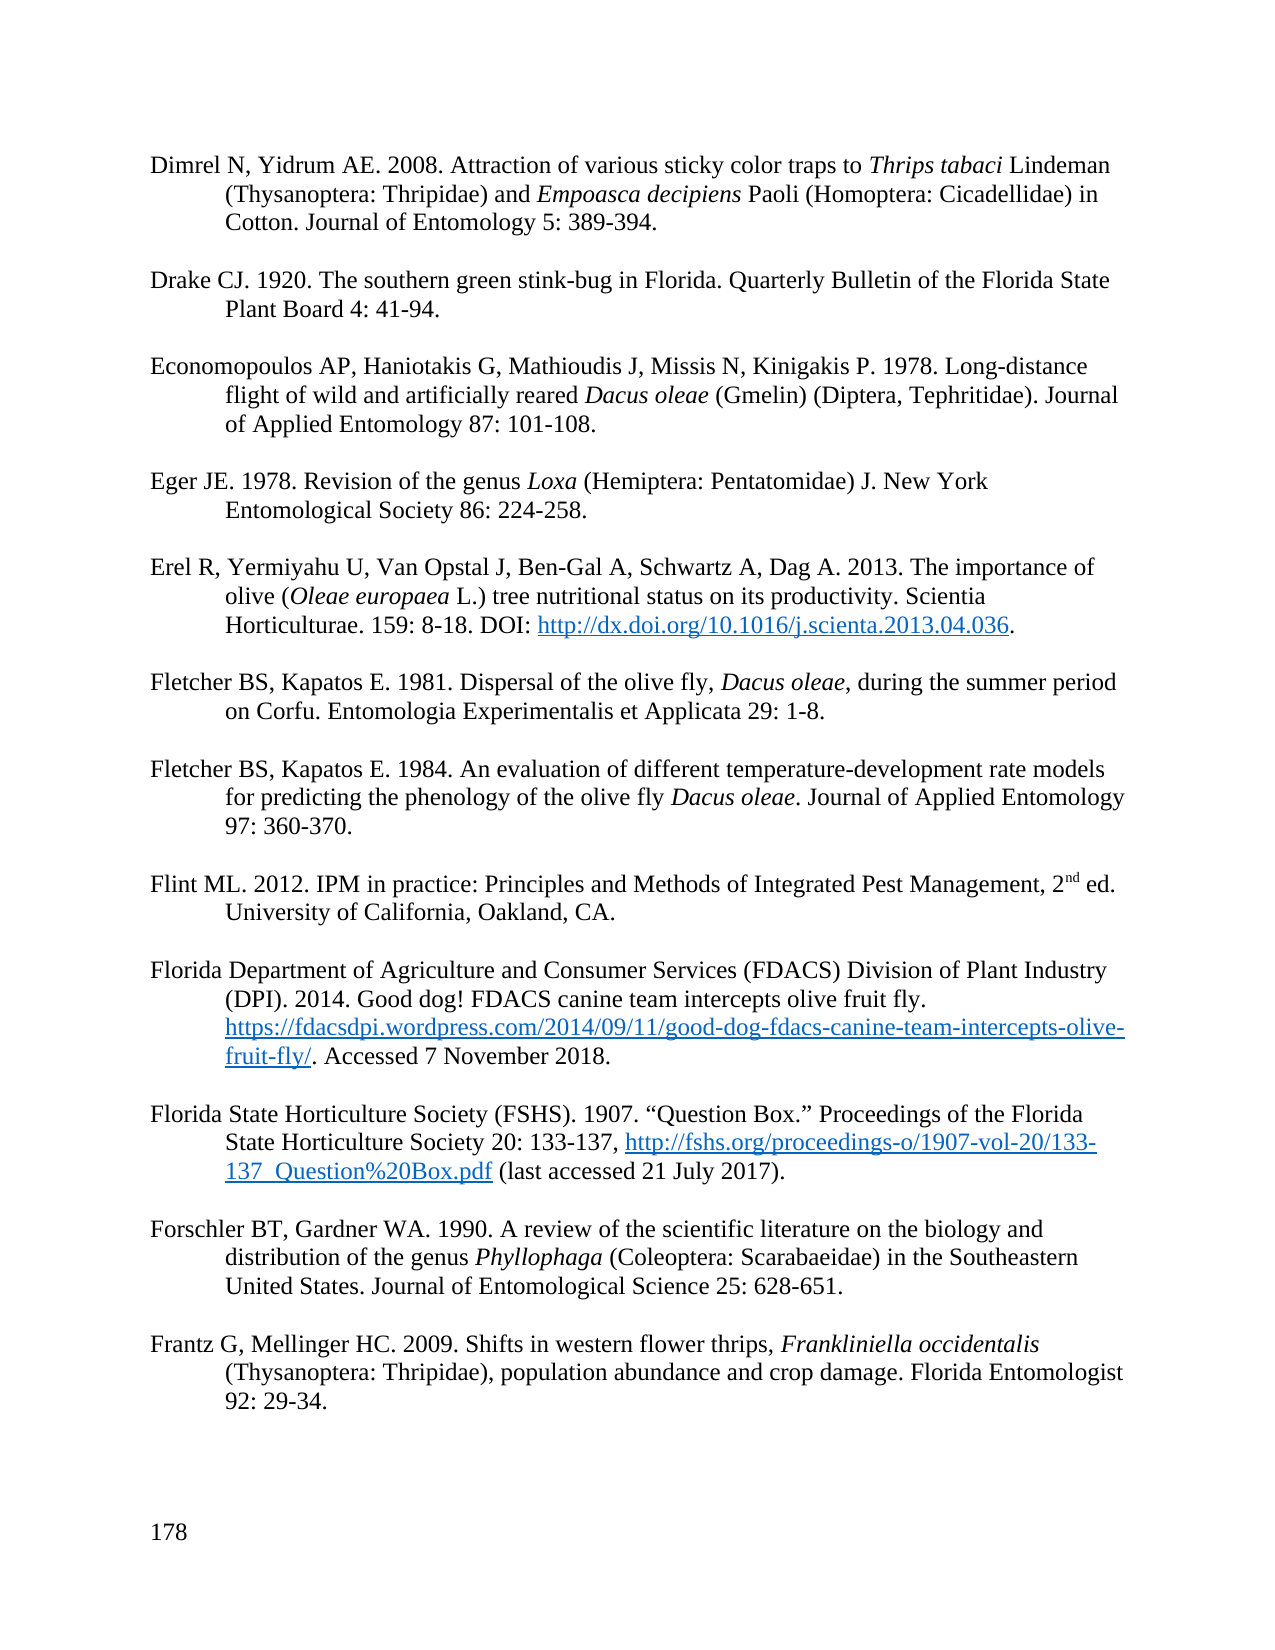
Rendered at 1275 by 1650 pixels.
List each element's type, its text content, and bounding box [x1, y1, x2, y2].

text Forschler BT, Gardner WA. 1990. A review of the scientific literature on the biology and distribution of the genus Phyllophaga (Coleoptera: Scarabaeidae) in the Southeastern United States. Journal of Entomological Science 25: 628-651. [150, 1214, 1125, 1300]
text Fletcher BS, Kapatos E. 1984. An evaluation of different temperature-development rate models for predicting the phenology of the olive fly Dacus oleae. Journal of Applied Entomology 97: 360-370. [150, 754, 1125, 840]
text Frantz G, Mellinger HC. 2009. Shifts in western flower thrips, Frankliniella occidentalis (Thysanoptera: Thripidae), population abundance and crop damage. Florida Entomologist 92: 29-34. [150, 1329, 1125, 1415]
text Dimrel N, Yidrum AE. 2008. Attraction of various sticky color traps to Thrips tabaci Lindeman (Thysanoptera: Thripidae) and Empoasca decipiens Paoli (Homoptera: Cicadellidae) in Cotton. Journal of Entomology 5: 389-394. [150, 150, 1125, 236]
text Florida Department of Agriculture and Consumer Services (FDACS) Division of Plant Industry (DPI). 2014. Good dog! FDACS canine team intercepts olive fruit fly. https://fdacsdpi.wordpress.com/2014/09/11/good-dog-fdacs-canine-team-intercepts-olive-fruit-fly/. Accessed 7 November 2018. [150, 955, 1125, 1070]
text Erel R, Yermiyahu U, Van Opstal J, Ben-Gal A, Schwartz A, Dag A. 2013. The importance of olive (Oleae europaea L.) tree nutritional status on its productivity. Scientia Horticulturae. 159: 8-18. DOI: http://dx.doi.org/10.1016/j.scienta.2013.04.036. [150, 552, 1125, 639]
text Fletcher BS, Kapatos E. 1981. Dispersal of the olive fly, Dacus oleae, during the summer period on Corfu. Entomologia Experimentalis et Applicata 29: 1-8. [150, 667, 1125, 725]
text Drake CJ. 1920. The southern green stink-bug in Florida. Quarterly Bulletin of the Florida State Plant Board 4: 41-94. [150, 265, 1125, 322]
text Florida State Horticulture Society (FSHS). 1907. “Question Box.” Proceedings of the Florida State Horticulture Society 20: 133-137, http://fshs.org/proceedings-o/1907-vol-20/133-137_Question%20Box.pdf (last accessed 21 July 2017). [150, 1099, 1125, 1185]
list Eger JE. 1978. Revision of the genus Loxa (Hemiptera: Pentatomidae) J. New York Entomological Society 86: 224-258. [150, 466, 1125, 524]
text Flint ML. 2012. IPM in practice: Principles and Methods of Integrated Pest Management, 2nd ed. University of California, Oakland, CA. [150, 869, 1125, 926]
text Economopoulos AP, Haniotakis G, Mathioudis J, Missis N, Kinigakis P. 1978. Long-distance flight of wild and artificially reared Dacus oleae (Gmelin) (Diptera, Tephritidae). Journal of Applied Entomology 87: 101-108. [150, 351, 1125, 437]
